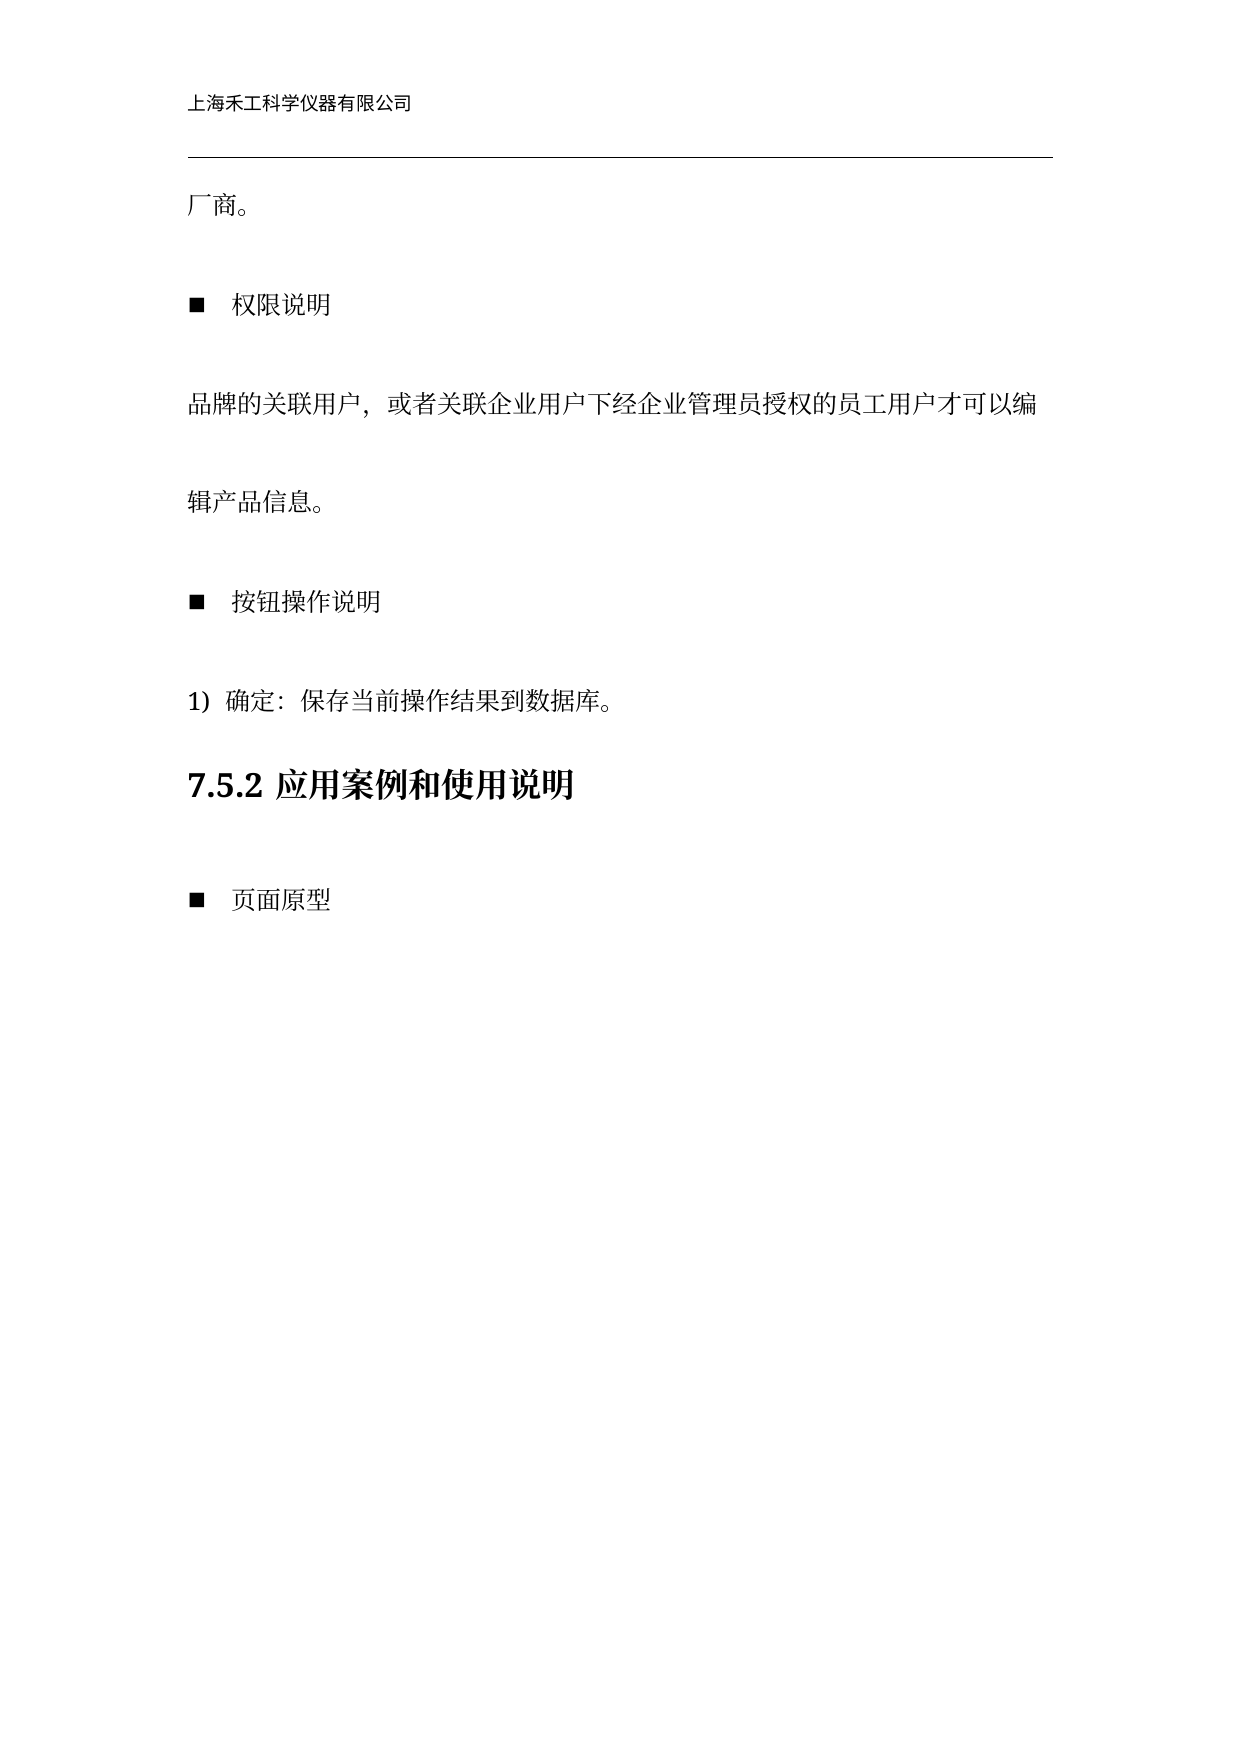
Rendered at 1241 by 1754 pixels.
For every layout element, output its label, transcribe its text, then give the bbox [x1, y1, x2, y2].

text 品牌的关联用户，或者关联企业用户下经企业管理员授权的员工用户才可以编辑产品信息。 [187, 371, 1053, 533]
text 厂商。 [187, 172, 1053, 237]
list 页面原型 [187, 867, 1053, 932]
list 权限说明 [187, 271, 1053, 336]
subtitle 应用案例和使用说明 [187, 750, 1053, 815]
list 确定：保存当前操作结果到数据库。 [187, 667, 1053, 732]
list 按钮操作说明 [187, 568, 1053, 633]
